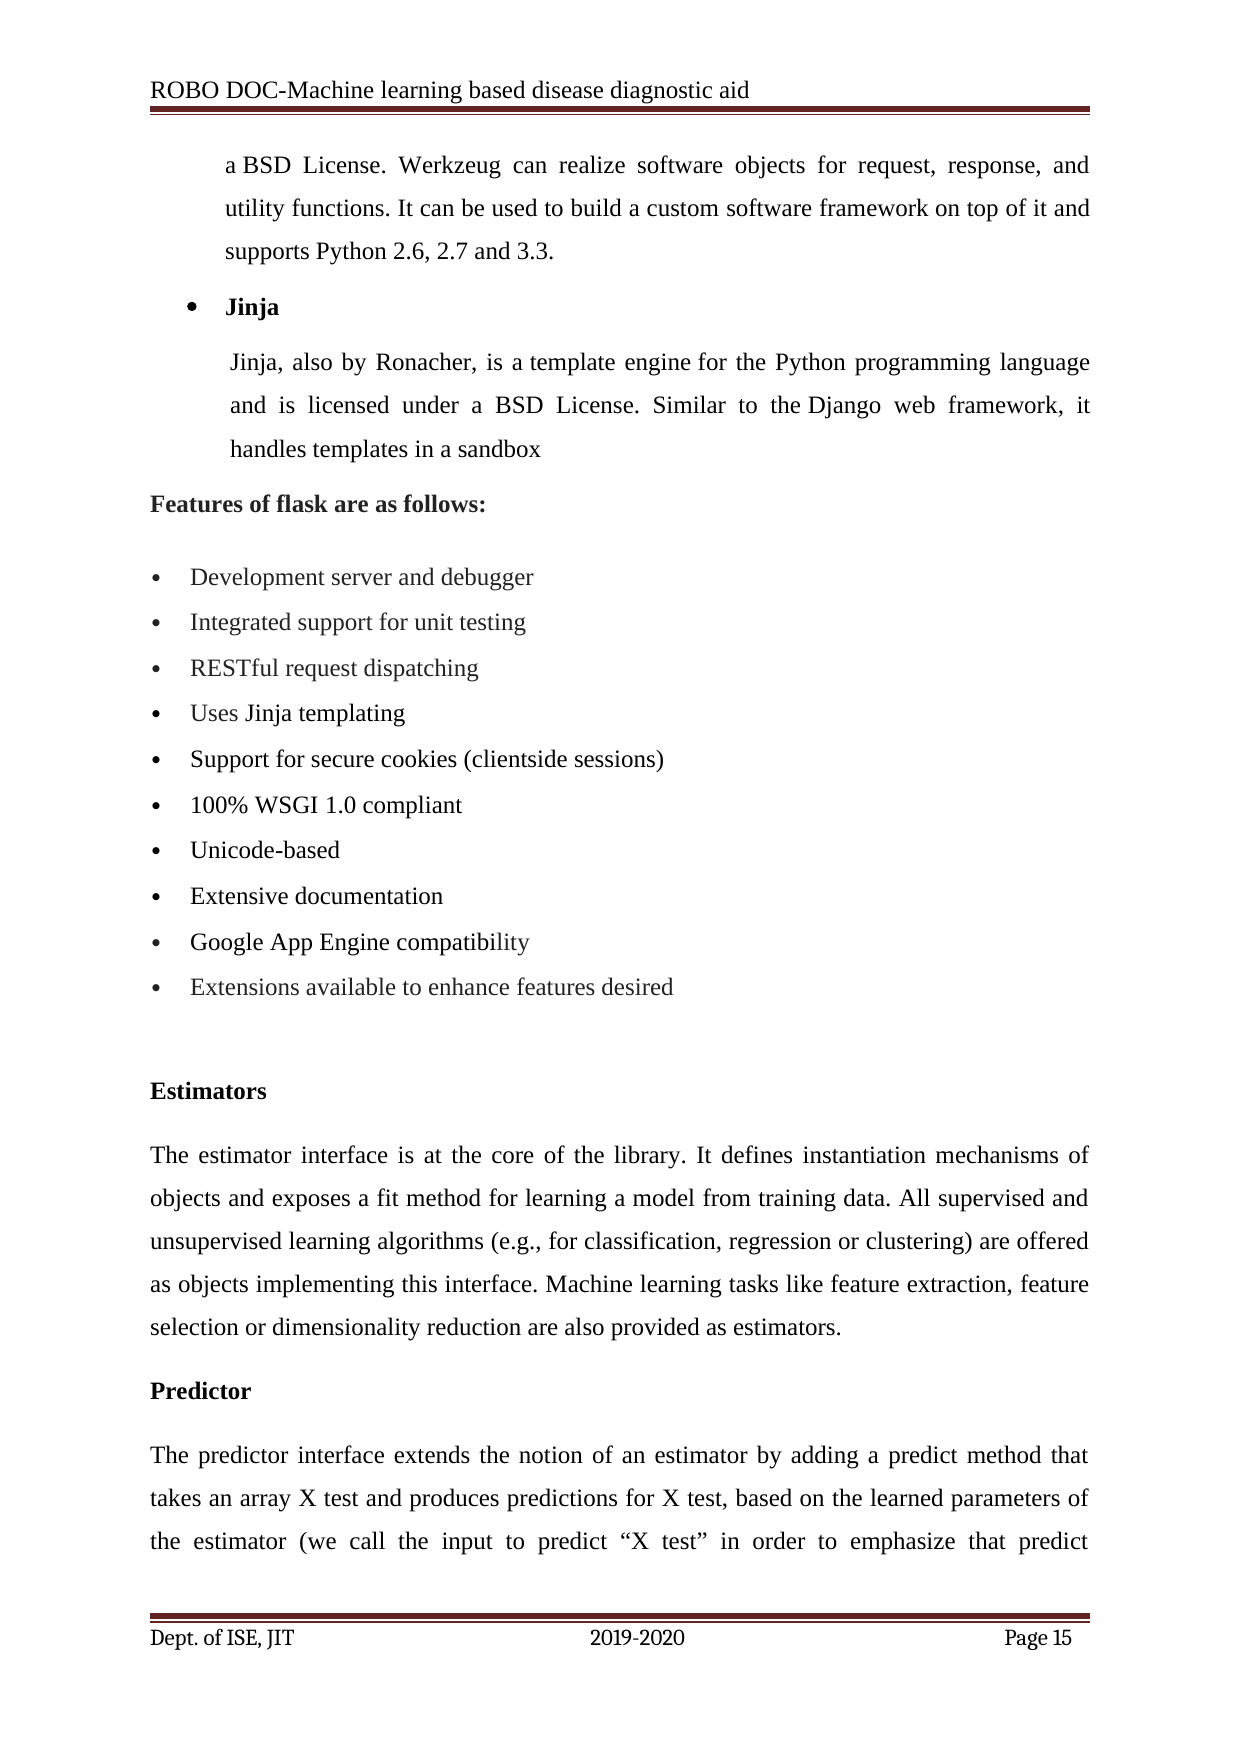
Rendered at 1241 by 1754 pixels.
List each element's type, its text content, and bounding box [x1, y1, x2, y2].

list Support for secure cookies (clientside sessions) [152, 744, 1090, 773]
text Jinja, also by Ronacher, is a template engine for the Python programming language and is licensed under a BSD License. Similar to the Django web framework, it handles templates in a sandbox [230, 347, 1090, 462]
list Integrated support for unit testing [152, 607, 1090, 636]
text The estimator interface is at the core of the library. It defines instantiation mechanisms of objects and exposes a fit method for learning a model from training data. All supervised and unsupervised learning algorithms (e.g., for classification, regression or clustering) are offered as objects implementing this interface. Machine learning tasks like feature extraction, feature selection or dimensionality reduction are also provided as estimators. [150, 1140, 1090, 1341]
text Features of flask are as follows: [150, 489, 1090, 518]
list Extensions available to enhance features desired [152, 972, 1090, 1001]
list Unicode-based [152, 835, 1090, 864]
list RESTful request dispatching [152, 653, 1090, 682]
list Jinja [187, 292, 1090, 321]
text Estimators [150, 1076, 1090, 1104]
list Extensive documentation [152, 881, 1090, 910]
list Google App Engine compatibility [152, 927, 1090, 955]
list Uses Jinja templating [152, 698, 1090, 727]
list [225, 150, 1090, 265]
text Predictor [150, 1376, 1090, 1405]
list Development server and debugger [152, 562, 1090, 590]
list 100% WSGI 1.0 compliant [152, 790, 1090, 818]
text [150, 1440, 1090, 1555]
